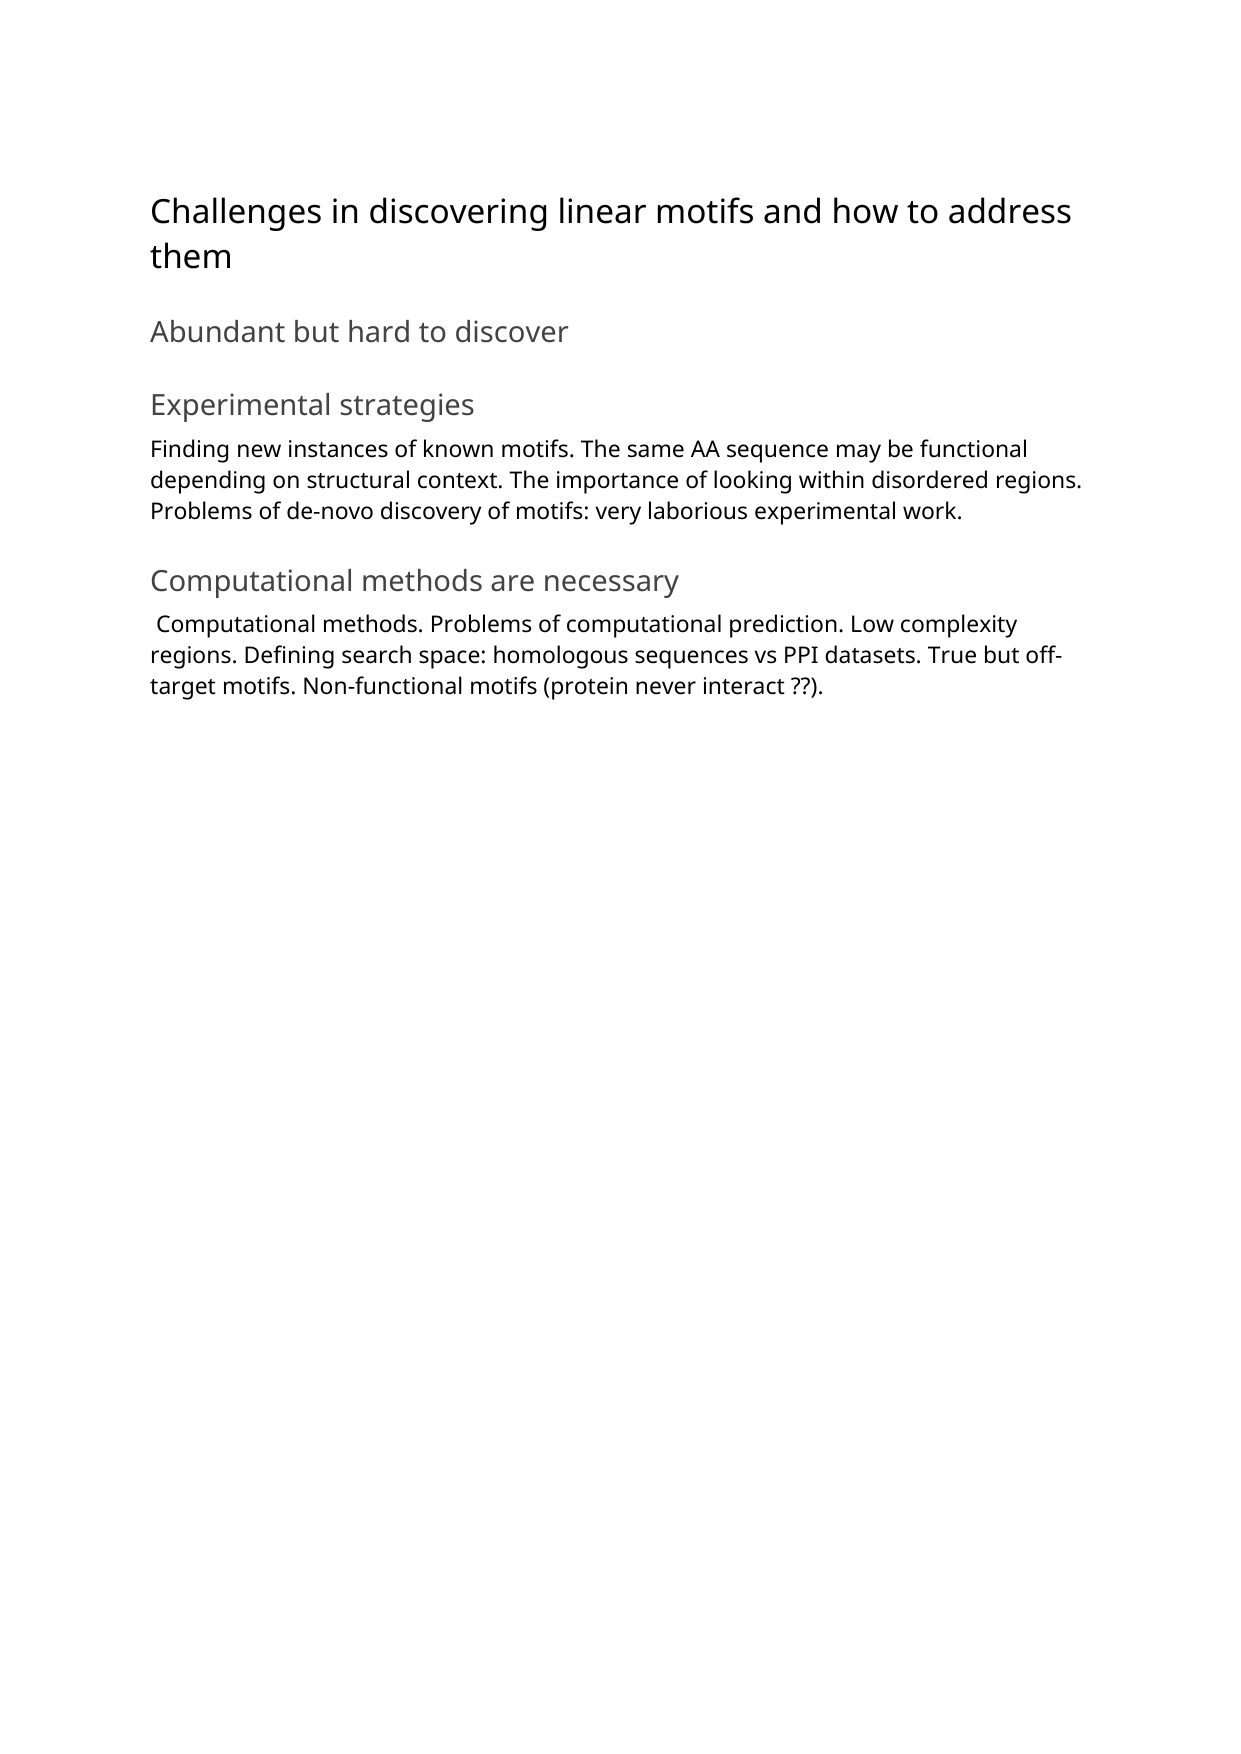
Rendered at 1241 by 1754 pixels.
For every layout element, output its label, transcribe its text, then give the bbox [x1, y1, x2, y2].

text Abundant but hard to discover [150, 312, 1090, 351]
text Problems of de-novo discovery of motifs: very laborious experimental work. [150, 495, 1090, 526]
text Computational methods are necessary [150, 560, 1090, 599]
text Finding new instances of known motifs. The same AA sequence may be functional depending on structural context. The importance of looking within disordered regions. [150, 433, 1090, 495]
text Challenges in discovering linear motifs and how to address them [150, 187, 1090, 278]
text Experimental strategies [150, 385, 1090, 424]
text Computational methods. Problems of computational prediction. Low complexity regions. Defining search space: homologous sequences vs PPI datasets. True but off-target motifs. Non-functional motifs (protein never interact ??). [150, 608, 1090, 702]
